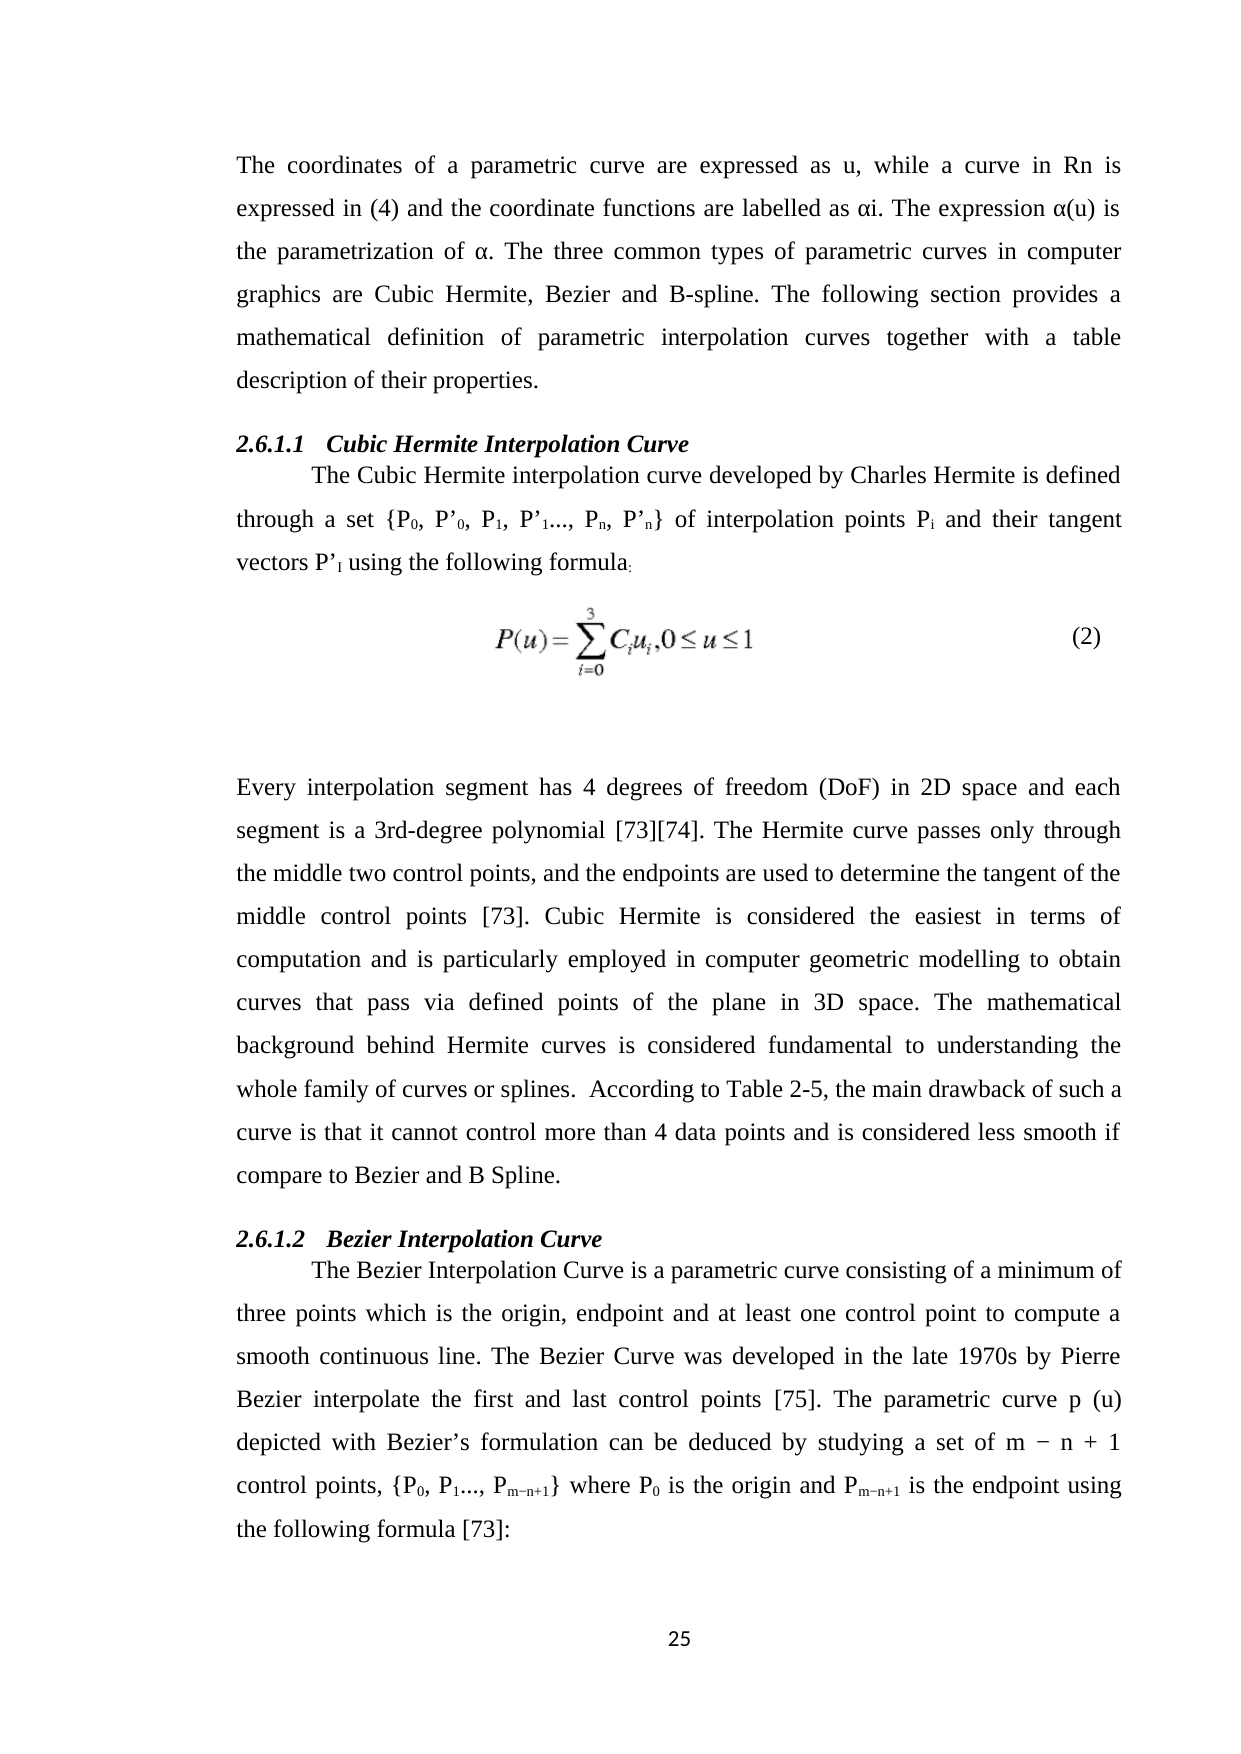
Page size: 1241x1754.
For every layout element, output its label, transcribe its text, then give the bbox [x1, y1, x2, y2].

text The Cubic Hermite interpolation curve developed by Charles Hermite is defined through a set {P0, P’0, P1, P’1..., Pn, P’n} of interpolation points Pi and their tangent vectors P’I using the following formula: [236, 461, 1122, 576]
subtitle Bezier Interpolation Curve [236, 1224, 1122, 1253]
subtitle Cubic Hermite Interpolation Curve [236, 429, 1122, 458]
text The Bezier Interpolation Curve is a parametric curve consisting of a minimum of three points which is the origin, endpoint and at least one control point to compute a smooth continuous line. The Bezier Curve was developed in the late 1970s by Pierre Bezier interpolate the first and last control points [75]. The parametric curve p (u) depicted with Bezier’s formulation can be deduced by studying a set of m − n + 1 control points, {P0, P1..., Pm−n+1} where P0 is the origin and Pm−n+1 is the endpoint using the following formula [73]: [236, 1255, 1122, 1542]
text The coordinates of a parametric curve are expressed as u, while a curve in Rn is expressed in (4) and the coordinate functions are labelled as αi. The expression α(u) is the parametrization of α. The three common types of parametric curves in computer graphics are Cubic Hermite, Bezier and B-spline. The following section provides a mathematical definition of parametric interpolation curves together with a table description of their properties. [236, 150, 1122, 394]
text Every interpolation segment has 4 degrees of freedom (DoF) in 2D space and each segment is a 3rd-degree polynomial [73][74]. The Hermite curve passes only through the middle two control points, and the endpoints are used to determine the tangent of the middle control points [73]. Cubic Hermite is considered the easiest in terms of computation and is particularly employed in computer geometric modelling to obtain curves that pass via defined points of the plane in 3D space. The mathematical background behind Hermite curves is considered fundamental to understanding the whole family of curves or splines. According to Table 2-5, the main drawback of such a curve is that it cannot control more than 4 data points and is considered less smooth if compare to Bezier and B Spline. [236, 772, 1122, 1189]
picture [477, 605, 769, 681]
